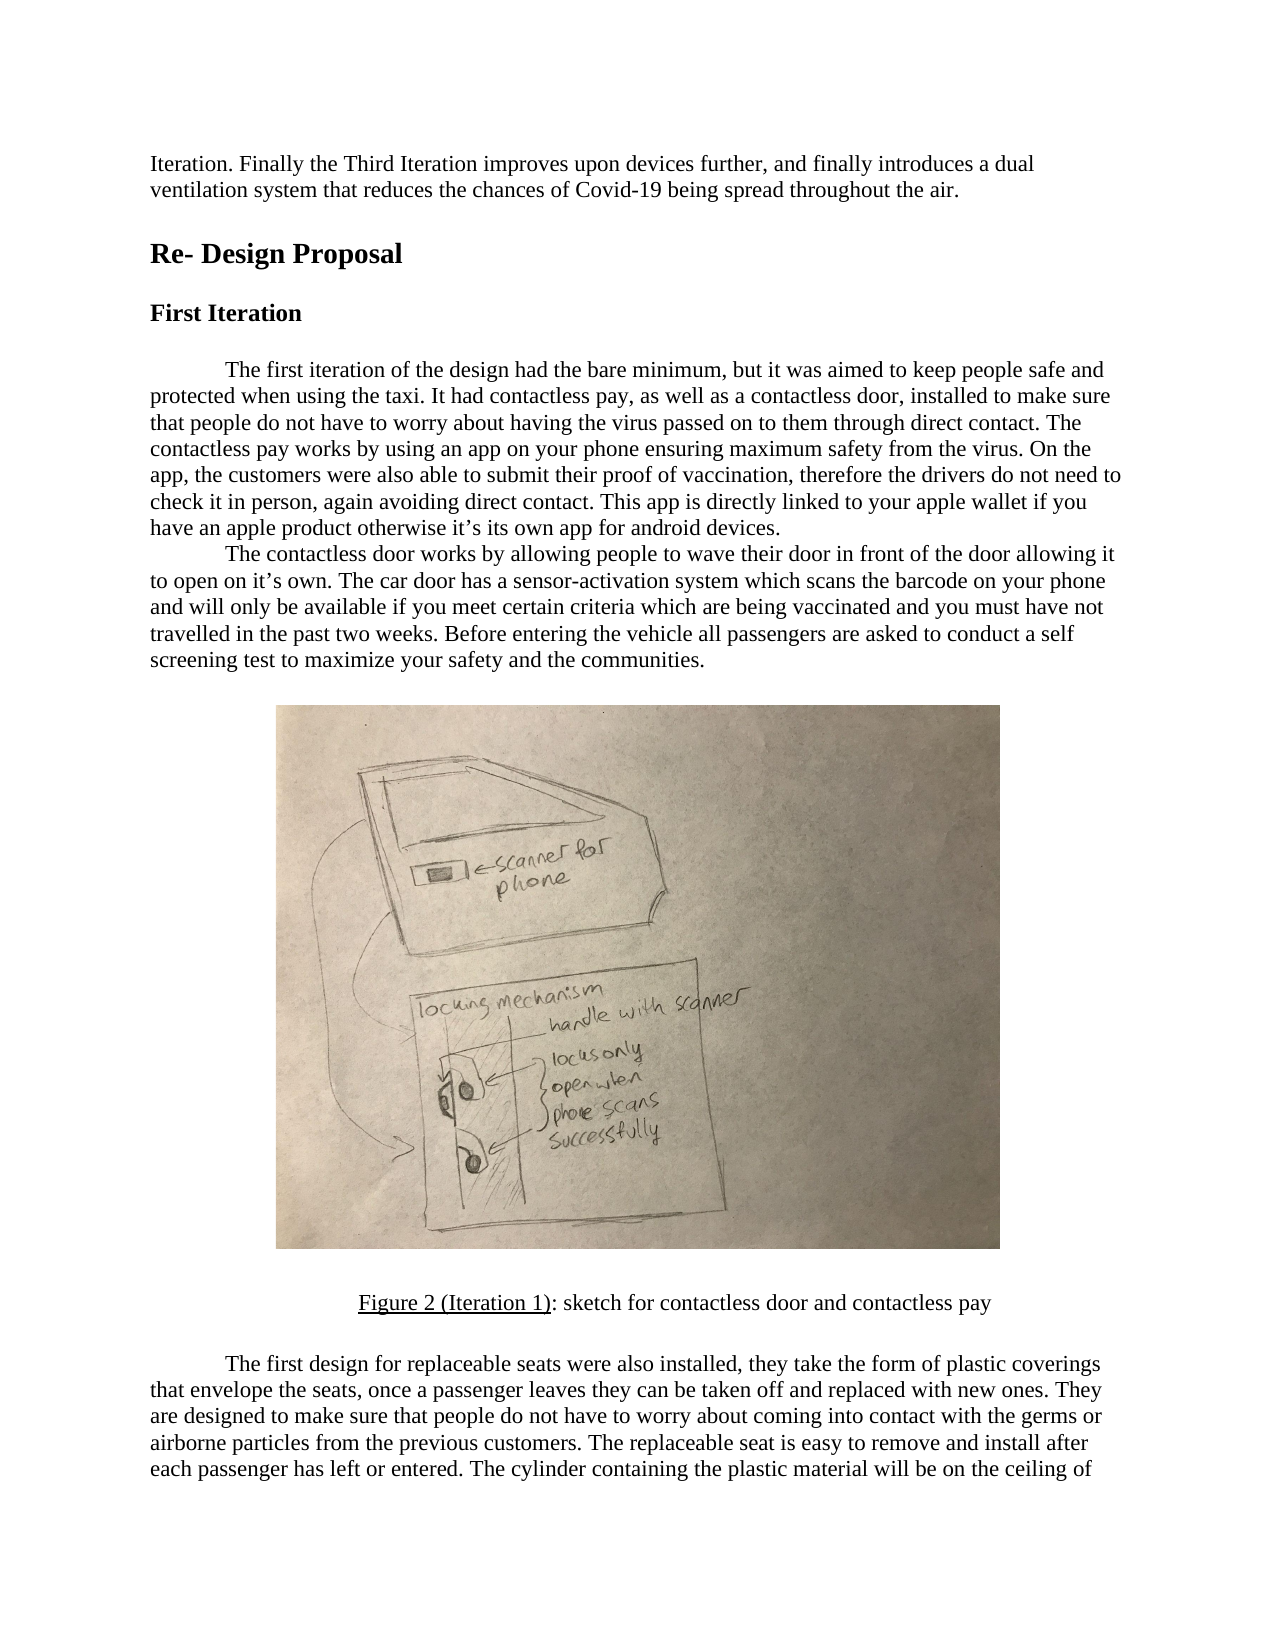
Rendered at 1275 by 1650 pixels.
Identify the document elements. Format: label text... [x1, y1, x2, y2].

text Re- Design Proposal [150, 236, 1037, 270]
text First Iteration [150, 298, 1037, 327]
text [150, 150, 1125, 203]
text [150, 1350, 1125, 1482]
text Figure 2 (Iteration 1): sketch for contactless door and contactless pay [150, 1289, 1125, 1316]
text The first iteration of the design had the bare minimum, but it was aimed to keep people safe and protected when using the taxi. It had contactless pay, as well as a contactless door, installed to make sure that people do not have to worry about having the virus passed on to them through direct contact. The contactless pay works by using an app on your phone ensuring maximum safety from the virus. On the app, the customers were also able to submit their proof of vaccination, therefore the drivers do not need to check it in person, again avoiding direct contact. This app is directly linked to your apple wallet if you have an apple product otherwise it’s its own app for android devices. [150, 356, 1125, 541]
picture [275, 705, 1000, 1249]
text The contactless door works by allowing people to wave their door in front of the door allowing it to open on it’s own. The car door has a sensor-activation system which scans the barcode on your phone and will only be available if you meet certain criteria which are being vaccinated and you must have not travelled in the past two weeks. Before entering the vehicle all passengers are asked to conduct a self screening test to maximize your safety and the communities. [150, 541, 1125, 672]
